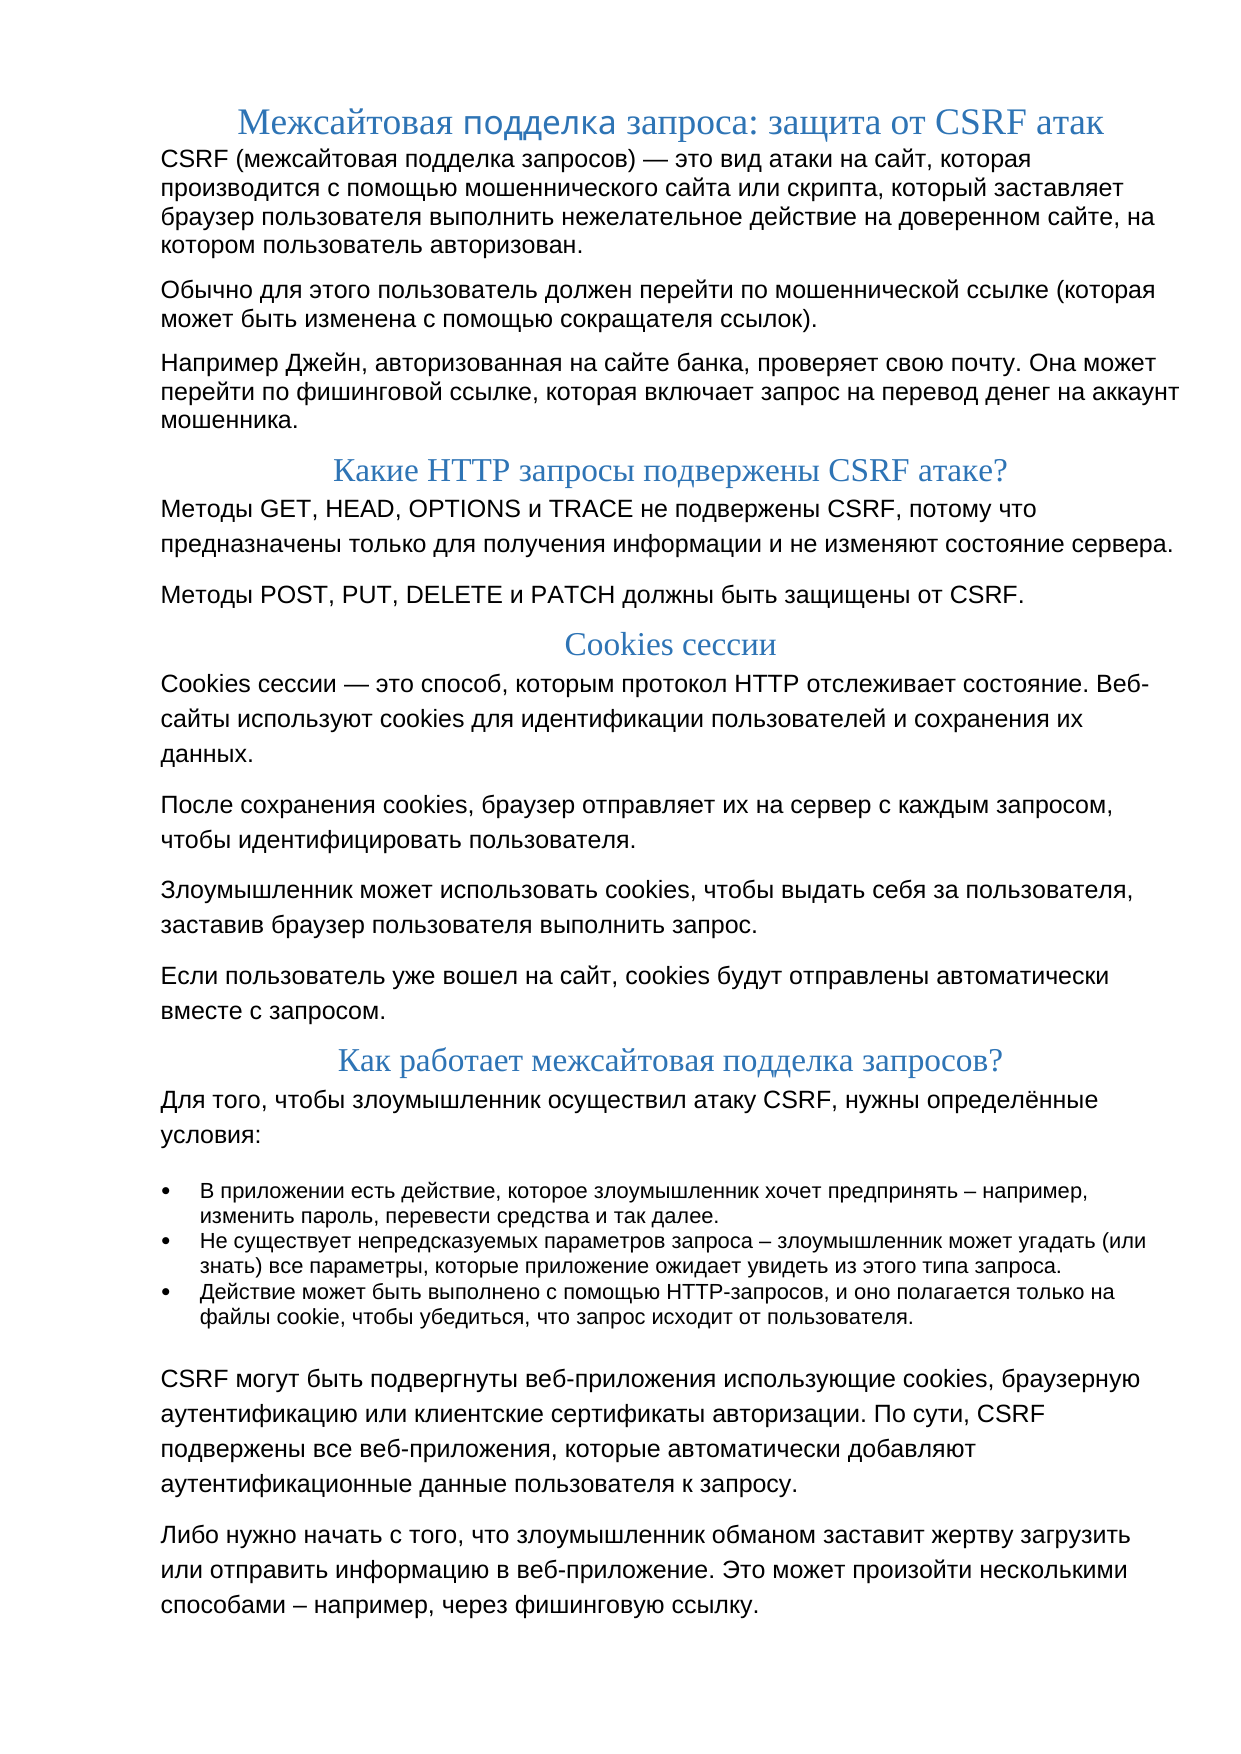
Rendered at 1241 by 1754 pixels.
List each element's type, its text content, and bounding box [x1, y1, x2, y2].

list Действие может быть выполнено с помощью HTTP-запросов, и оно полагается только на файлы cookie, чтобы убедиться, что запрос исходит от пользователя. [162, 1279, 1181, 1329]
subtitle Межсайтовая подделка запроса: защита от CSRF атак [160, 99, 1181, 144]
subtitle Как работает межсайтовая подделка запросов? [160, 1040, 1181, 1079]
text Либо нужно начать с того, что злоумышленник обманом заставит жертву загрузить или отправить информацию в веб-приложение. Это может произойти несколькими способами – например, через фишинговую ссылку. [160, 1514, 1181, 1619]
text Методы GET, HEAD, OPTIONS и TRACE не подвержены CSRF, потому что предназначены только для получения информации и не изменяют состояние сервера. [160, 488, 1181, 558]
text Методы POST, PUT, DELETE и PATCH должны быть защищены от CSRF. [160, 574, 1181, 609]
text Cookies сессии — это способ, которым протокол HTTP отслеживает состояние. Веб-сайты используют cookies для идентификации пользователей и сохранения их данных. [160, 663, 1181, 768]
text CSRF (межсайтовая подделка запросов) — это вид атаки на сайт, которая производится с помощью мошеннического сайта или скрипта, который заставляет браузер пользователя выполнить нежелательное действие на доверенном сайте, на котором пользователь авторизован. [160, 144, 1181, 259]
text После сохранения cookies, браузер отправляет их на сервер с каждым запросом, чтобы идентифицировать пользователя. [160, 783, 1181, 853]
subtitle Какие HTTP запросы подвержены CSRF атаке? [160, 450, 1181, 488]
text CSRF могут быть подвергнуты веб-приложения использующие cookies, браузерную аутентификацию или клиентские сертификаты авторизации. По сути, CSRF подвержены все веб-приложения, которые автоматически добавляют аутентификационные данные пользователя к запросу. [160, 1358, 1181, 1498]
text Если пользователь уже вошел на сайт, cookies будут отправлены автоматически вместе с запросом. [160, 955, 1181, 1025]
text Злоумышленник может использовать cookies, чтобы выдать себя за пользователя, заставив браузер пользователя выполнить запрос. [160, 869, 1181, 939]
text Например Джейн, авторизованная на сайте банка, проверяет свою почту. Она может перейти по фишинговой ссылке, которая включает запрос на перевод денег на аккаунт мошенника. [160, 348, 1181, 434]
text Для того, чтобы злоумышленник осуществил атаку CSRF, нужны определённые условия: [160, 1079, 1181, 1149]
list Не существует непредсказуемых параметров запроса – злоумышленник может угадать (или знать) все параметры, которые приложение ожидает увидеть из этого типа запроса. [162, 1228, 1181, 1279]
subtitle Cookies сессии [160, 624, 1181, 663]
text Обычно для этого пользователь должен перейти по мошеннической ссылке (которая может быть изменена с помощью сокращателя ссылок). [160, 275, 1181, 332]
list В приложении есть действие, которое злоумышленник хочет предпринять – например, изменить пароль, перевести средства и так далее. [162, 1178, 1181, 1228]
